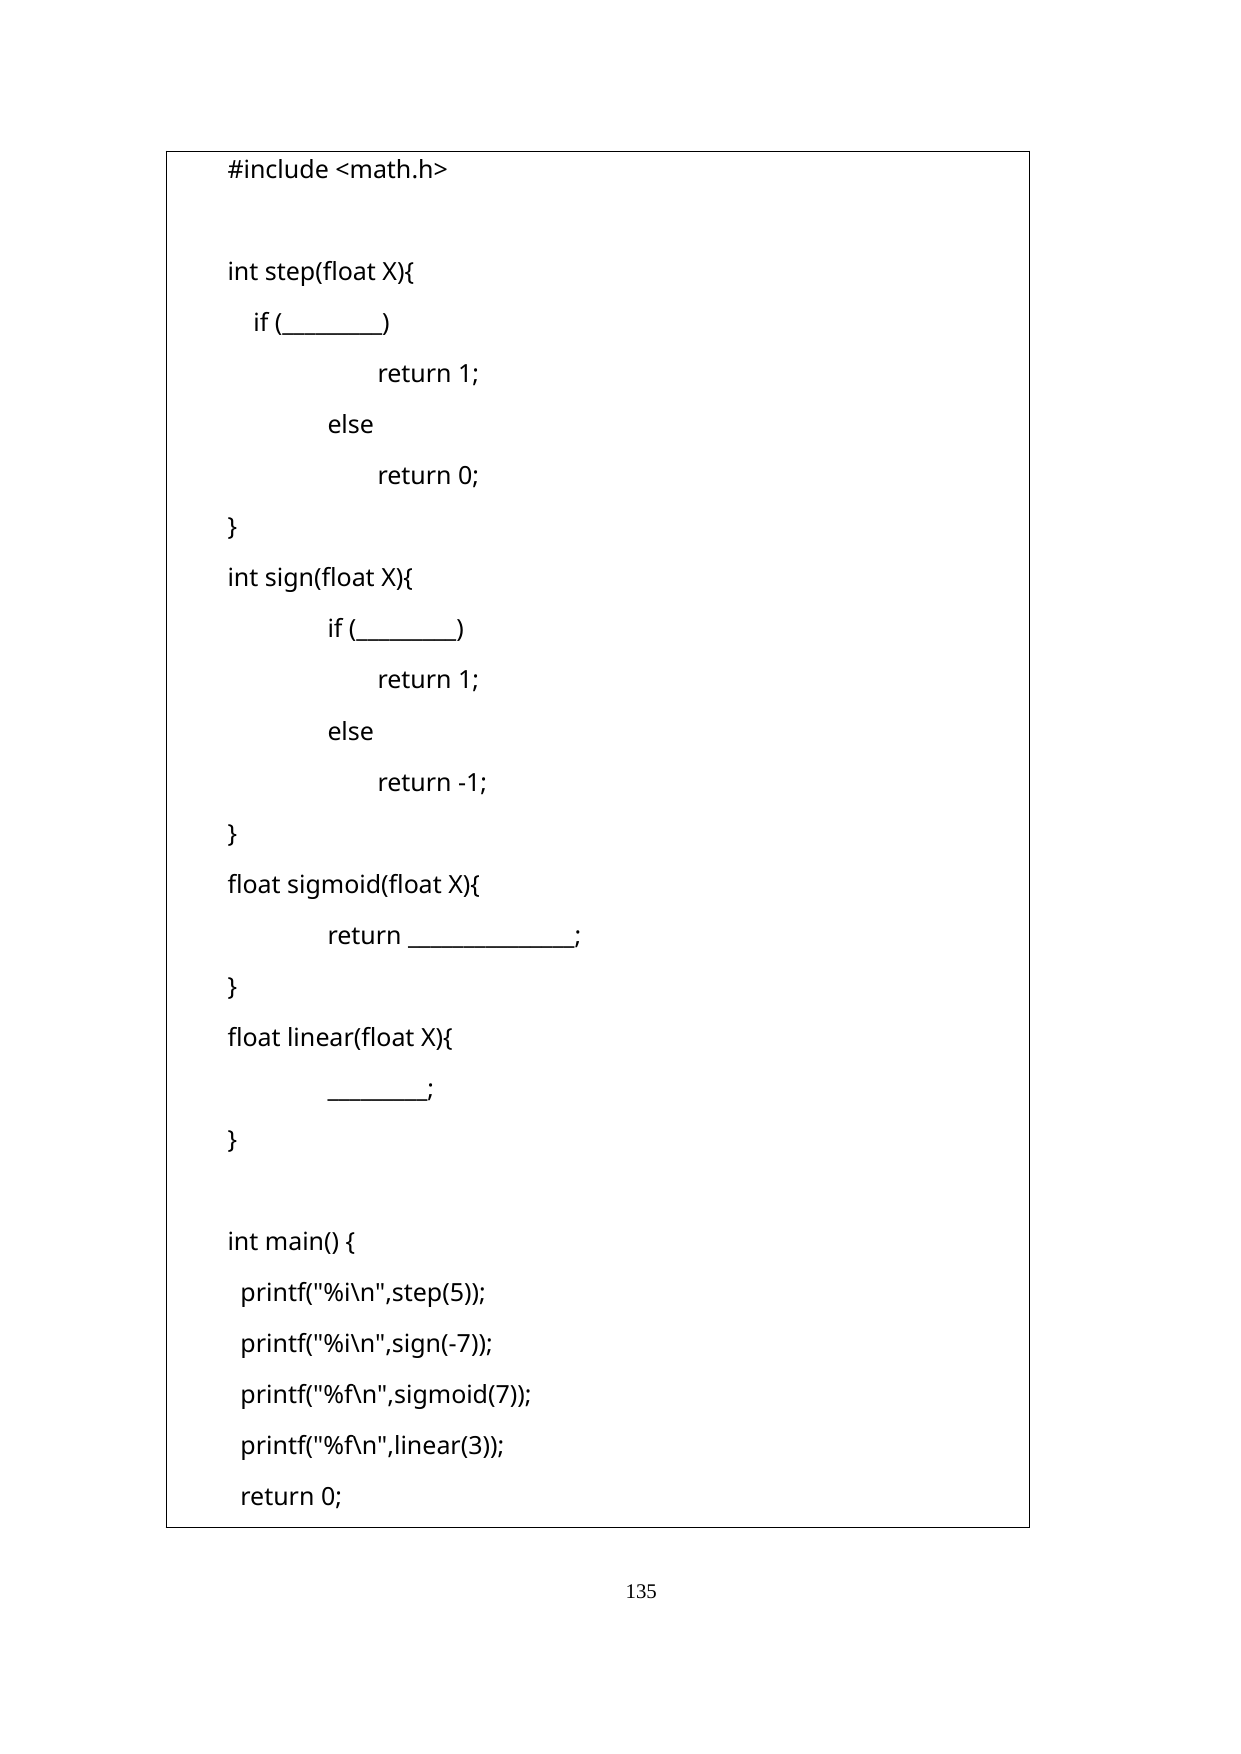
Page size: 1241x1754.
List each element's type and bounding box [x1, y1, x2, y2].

table_header [167, 152, 1029, 1527]
